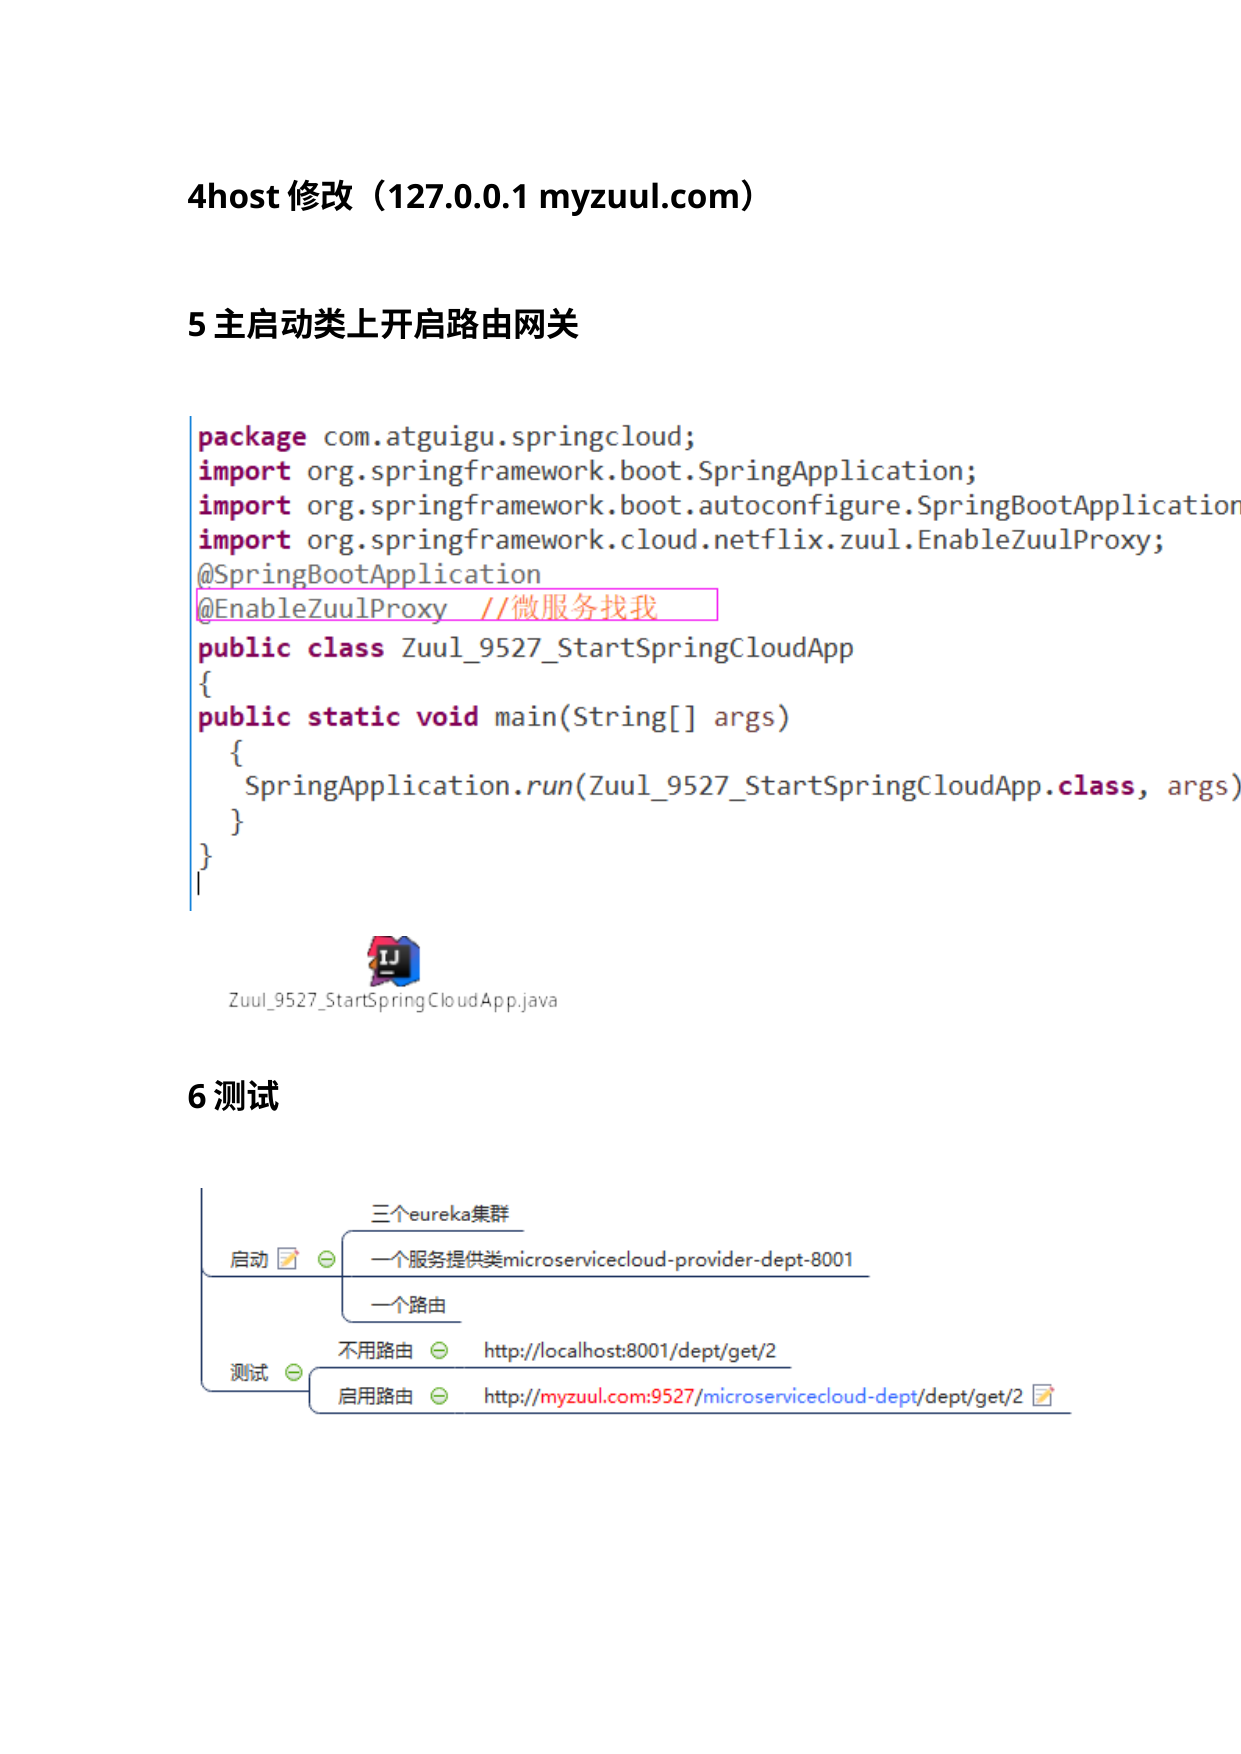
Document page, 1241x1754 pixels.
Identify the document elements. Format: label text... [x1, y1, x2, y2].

subtitle 6测试 [187, 1061, 1053, 1126]
subtitle 4host修改（127.0.0.1 myzuul.com） [187, 162, 1053, 227]
picture [187, 1188, 1241, 1430]
subtitle 5主启动类上开启路由网关 [187, 289, 1053, 354]
picture [187, 416, 1241, 911]
